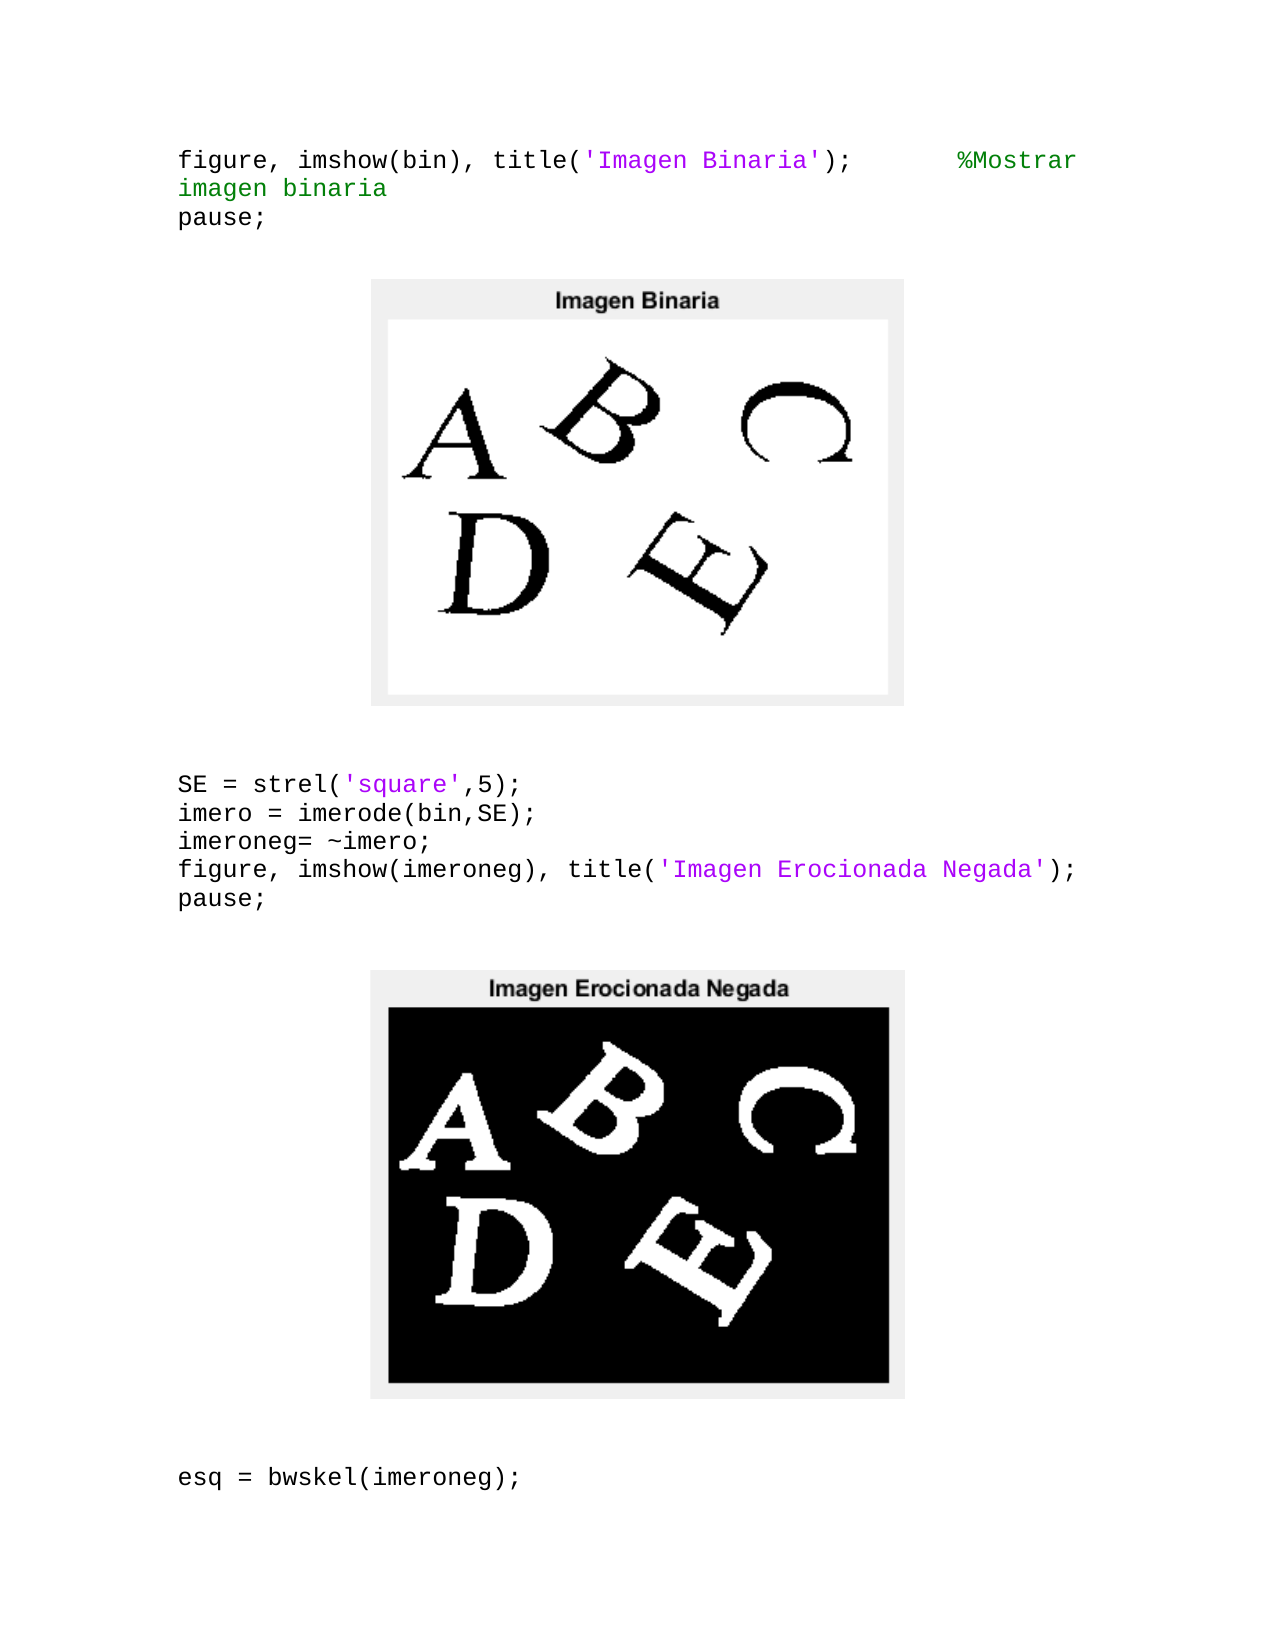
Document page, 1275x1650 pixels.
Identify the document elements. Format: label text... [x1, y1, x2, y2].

picture [370, 970, 905, 1399]
picture [371, 279, 904, 706]
text pause; [177, 885, 1098, 913]
text SE = strel('square',5); [177, 772, 1098, 800]
text figure, imshow(bin), title('Imagen Binaria'); %Mostrar imagen binaria [177, 148, 1098, 204]
text esq = bwskel(imeroneg); [177, 1464, 1098, 1492]
text imeroneg= ~imero; [177, 828, 1098, 857]
text pause; [177, 204, 1098, 233]
text figure, imshow(imeroneg), title('Imagen Erocionada Negada'); [177, 857, 1098, 885]
text imero = imerode(bin,SE); [177, 800, 1098, 828]
